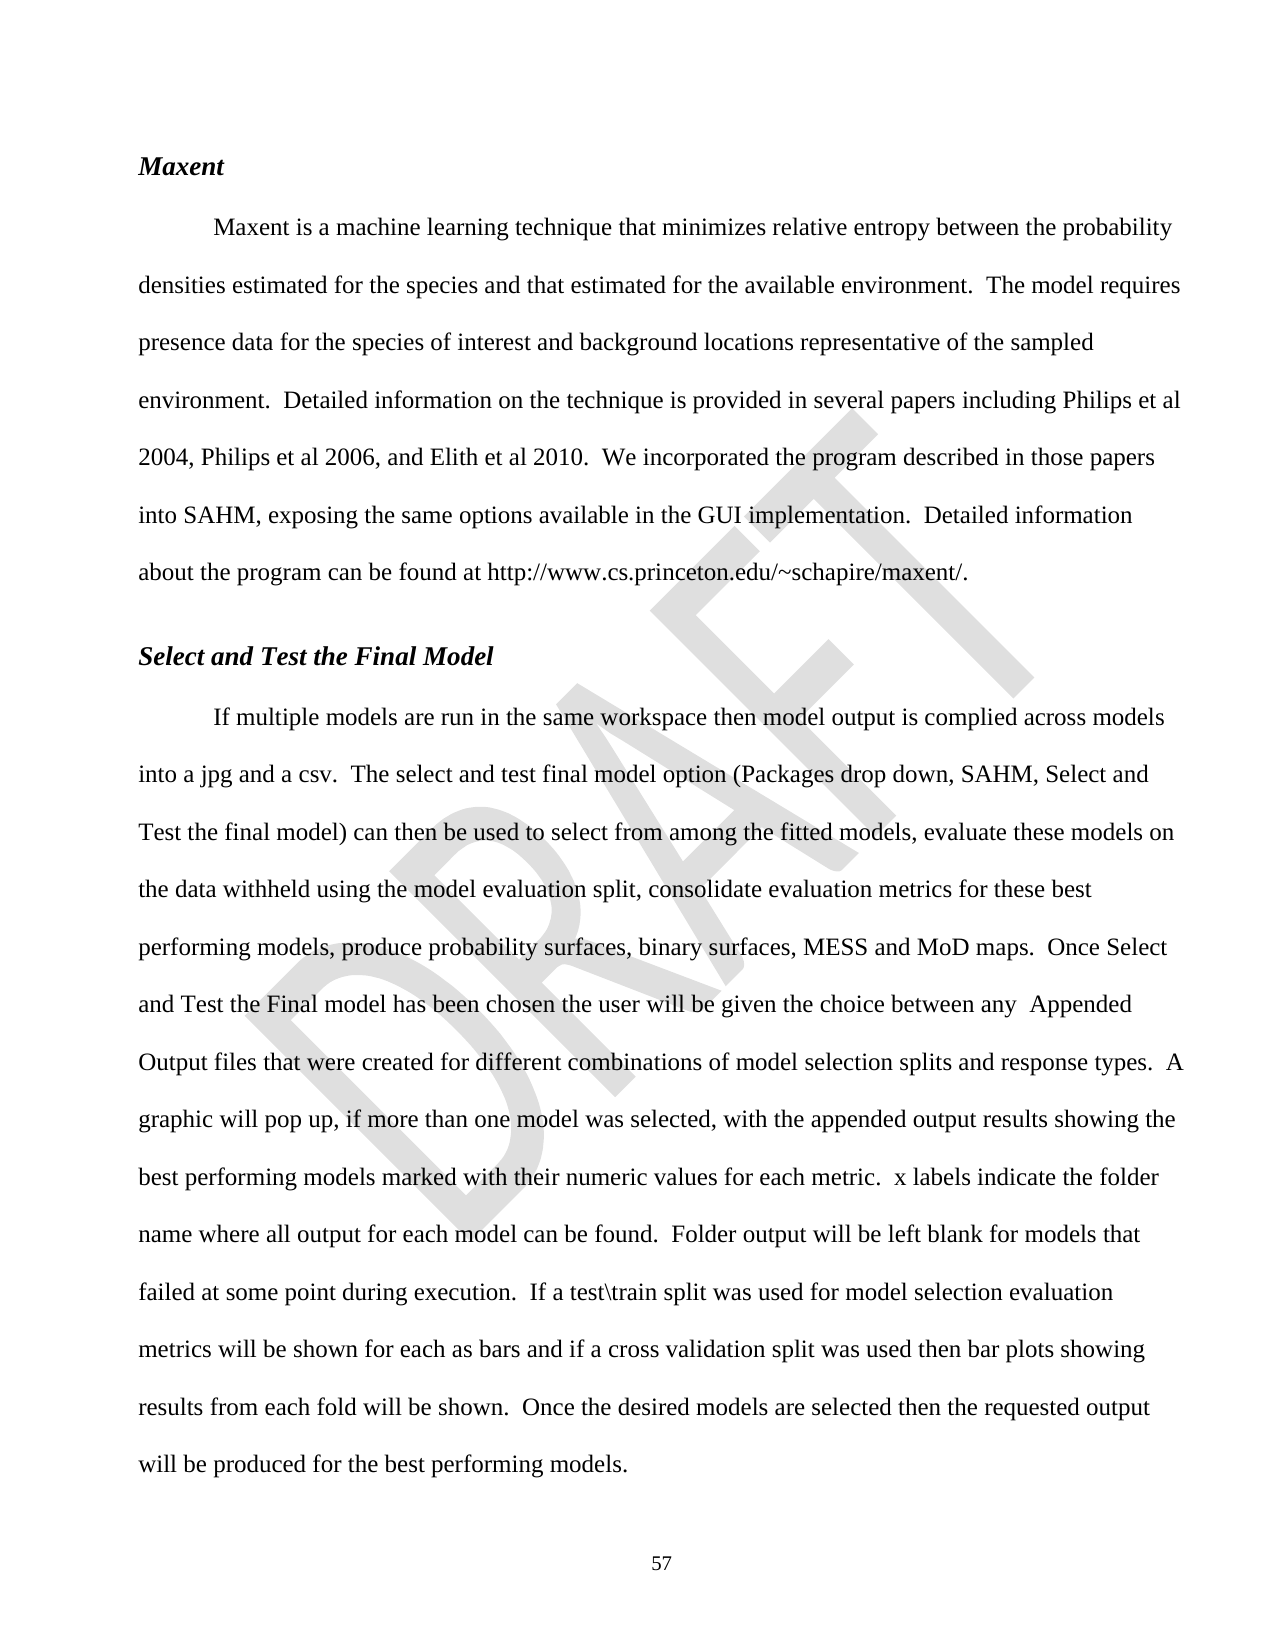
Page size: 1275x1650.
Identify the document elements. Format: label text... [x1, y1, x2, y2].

subtitle Maxent [138, 150, 1185, 181]
text If multiple models are run in the same workspace then model output is complied across models into a jpg and a csv. The select and test final model option (Packages drop down, SAHM, Select and Test the final model) can then be used to select from among the fitted models, evaluate these models on the data withheld using the model evaluation split, consolidate evaluation metrics for these best performing models, produce probability surfaces, binary surfaces, MESS and MoD maps. Once Select and Test the Final model has been chosen the user will be given the choice between any Appended Output files that were created for different combinations of model selection splits and response types. A graphic will pop up, if more than one model was selected, with the appended output results showing the best performing models marked with their numeric values for each metric. x labels indicate the folder name where all output for each model can be found. Folder output will be left blank for models that failed at some point during execution. If a test\train split was used for model selection evaluation metrics will be shown for each as bars and if a cross validation split was used then bar plots showing results from each fold will be shown. Once the desired models are selected then the requested output will be produced for the best performing models. [138, 702, 1185, 1478]
text Maxent is a machine learning technique that minimizes relative entropy between the probability densities estimated for the species and that estimated for the available environment. The model requires presence data for the species of interest and background locations representative of the sampled environment. Detailed information on the technique is provided in several papers including Philips et al 2004, Philips et al 2006, and Elith et al 2010. We incorporated the program described in those papers into SAHM, exposing the same options available in the GUI implementation. Detailed information about the program can be found at http://www.cs.princeton.edu/~schapire/maxent/. [138, 212, 1185, 586]
subtitle Select and Test the Final Model [138, 640, 1185, 671]
